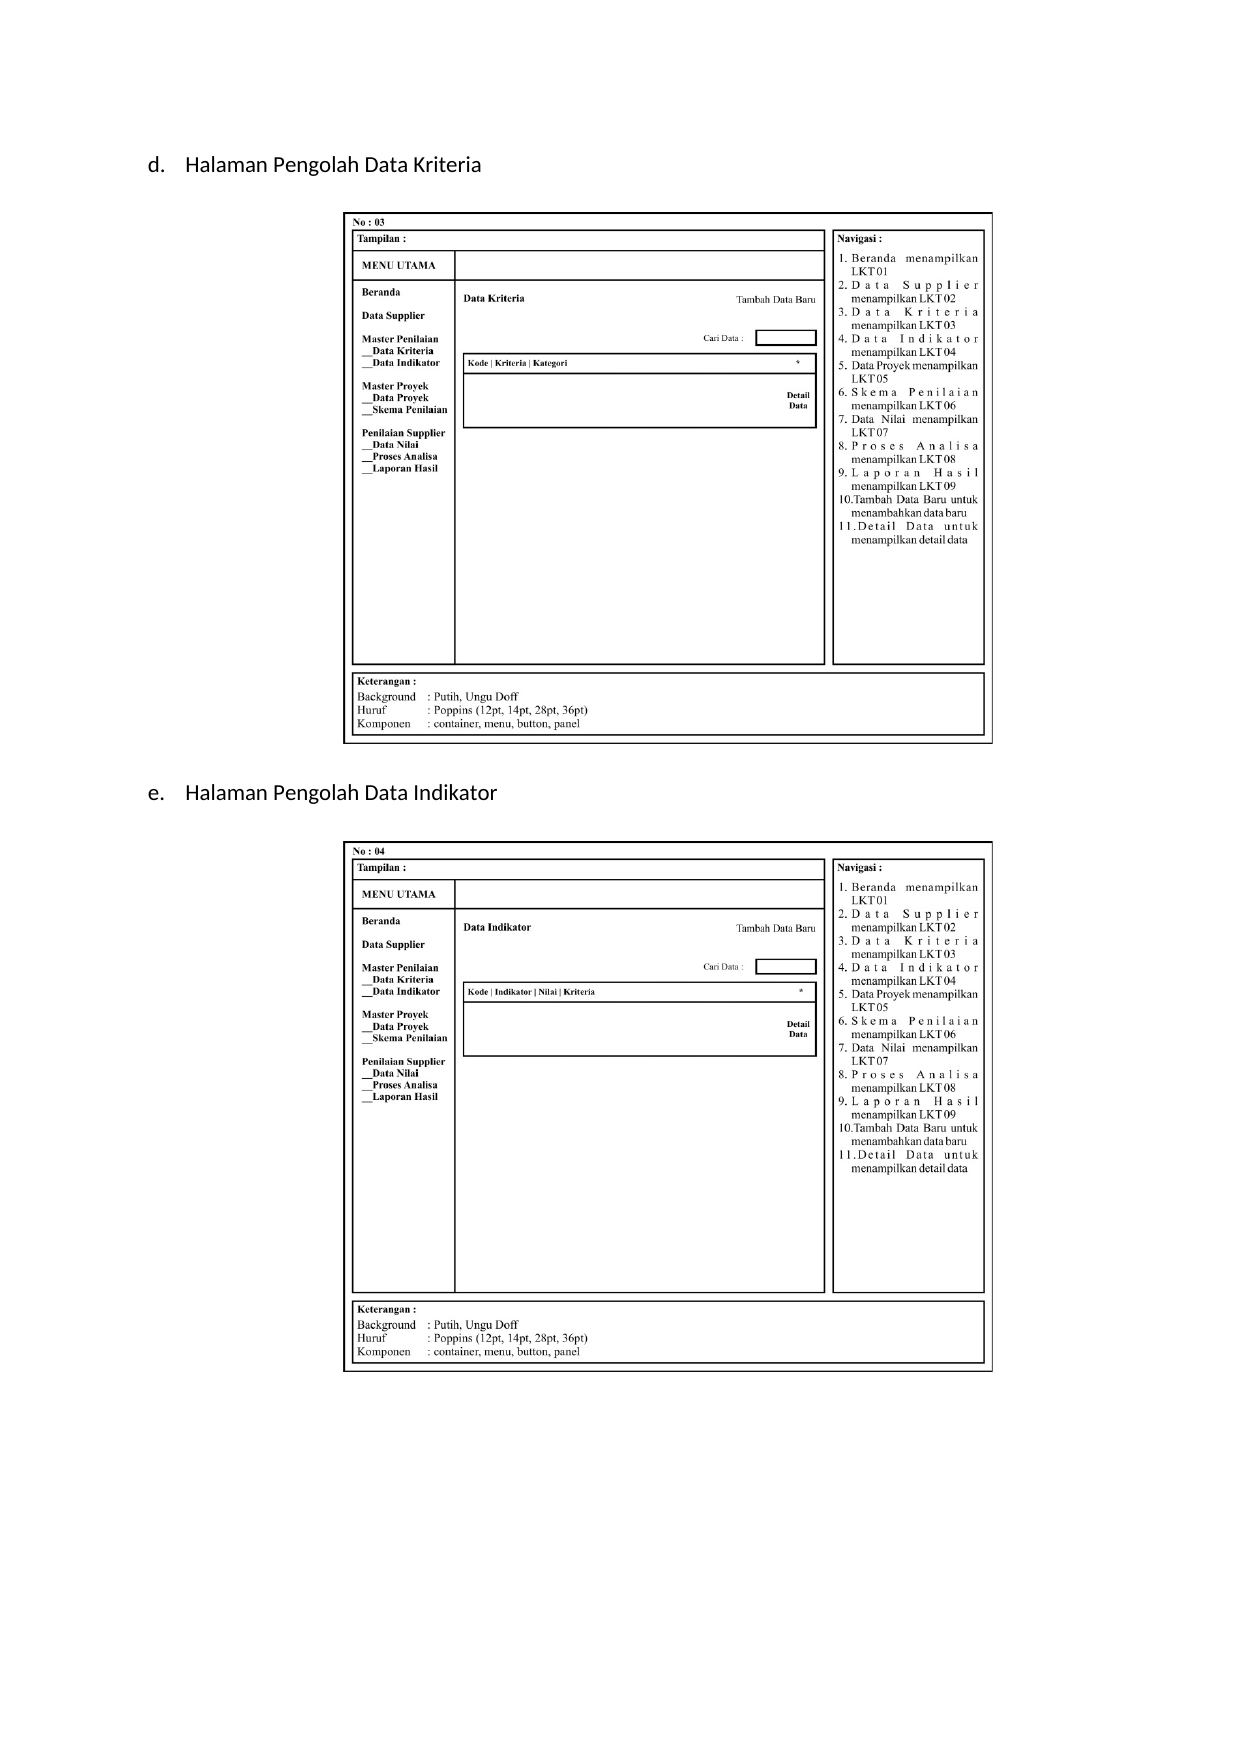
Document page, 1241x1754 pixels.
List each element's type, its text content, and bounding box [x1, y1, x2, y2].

list Halaman Pengolah Data Indikator [148, 778, 1122, 806]
picture [343, 841, 993, 1372]
picture [343, 212, 993, 744]
list Halaman Pengolah Data Kriteria [148, 150, 1122, 178]
